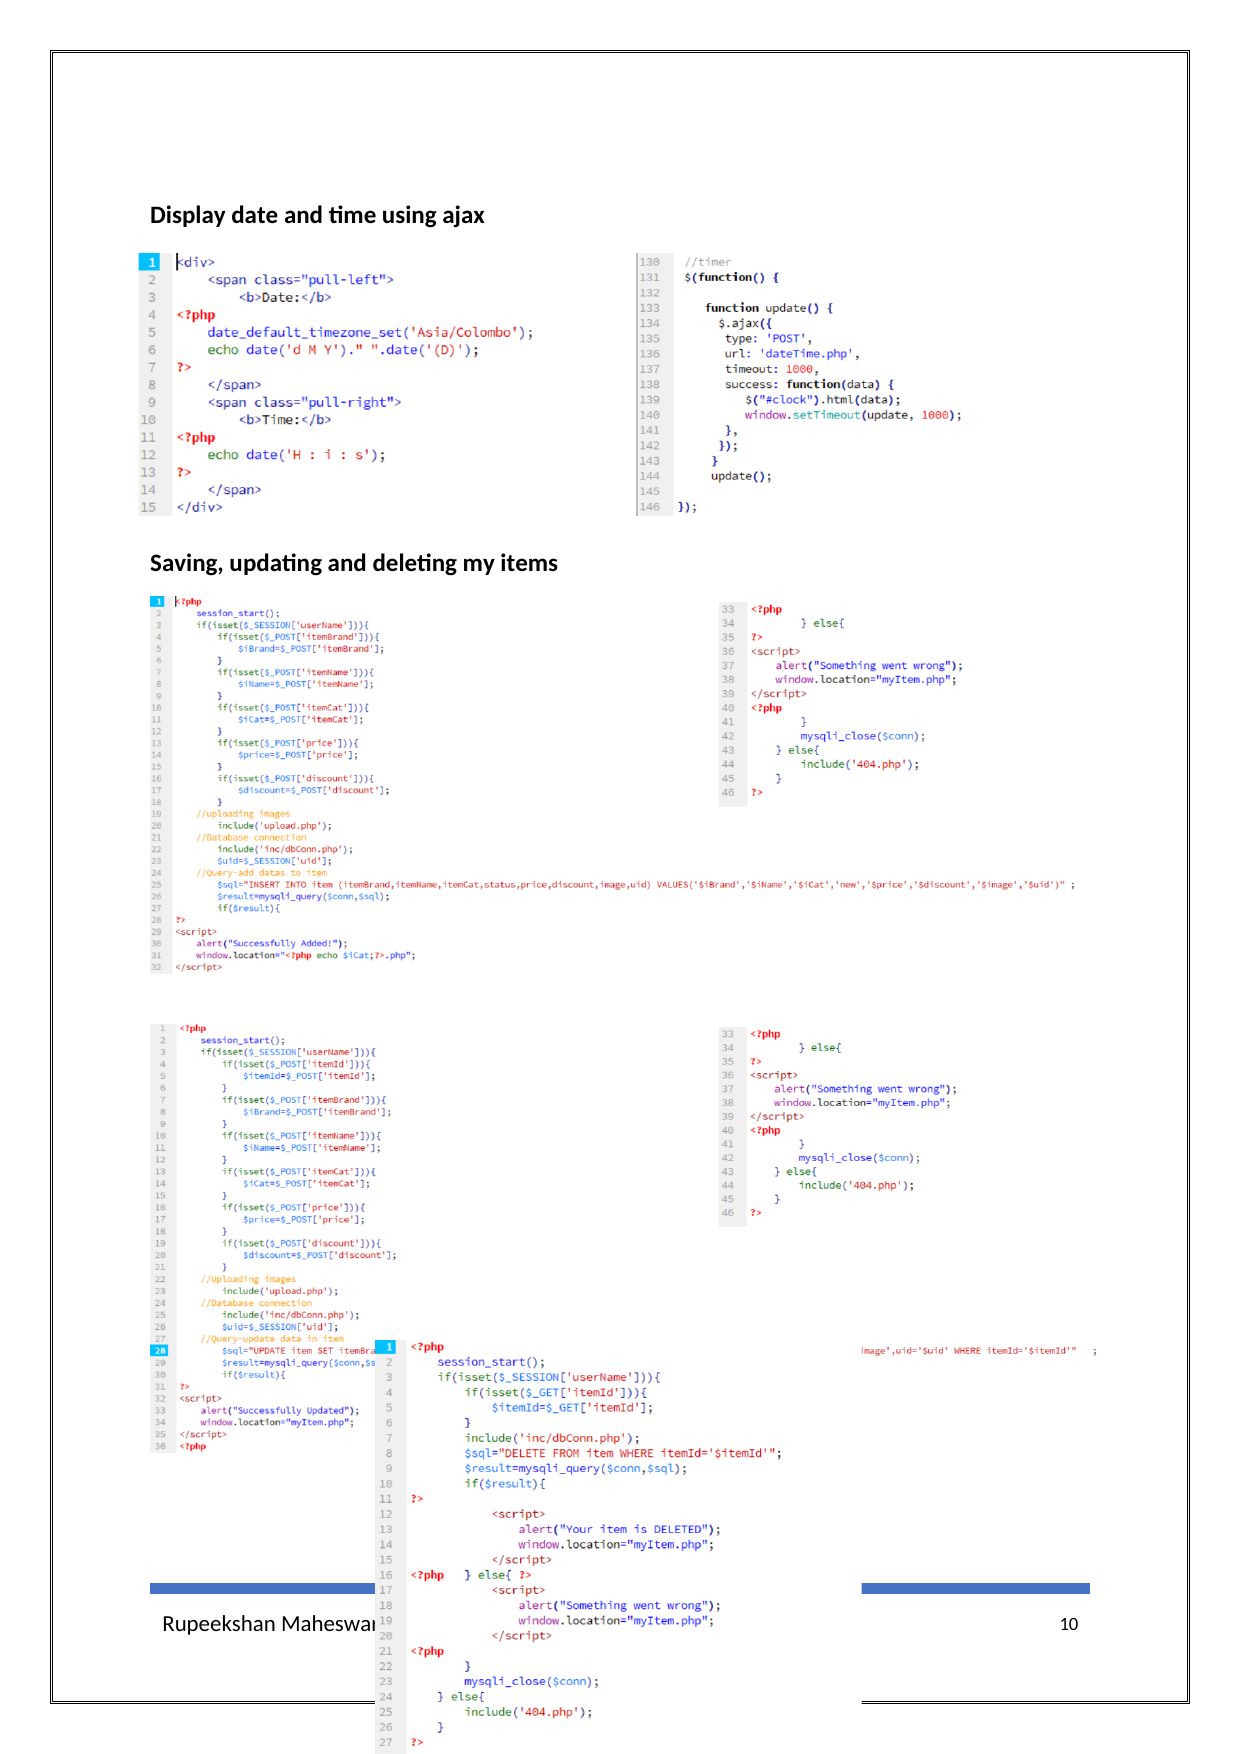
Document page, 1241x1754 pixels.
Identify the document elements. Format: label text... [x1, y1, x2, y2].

picture [636, 253, 1078, 516]
picture [150, 1024, 1098, 1754]
picture [150, 596, 1091, 974]
picture [138, 253, 575, 516]
text Saving, updating and deleting my items [150, 547, 1090, 577]
text Display date and time using ajax [150, 199, 1090, 230]
